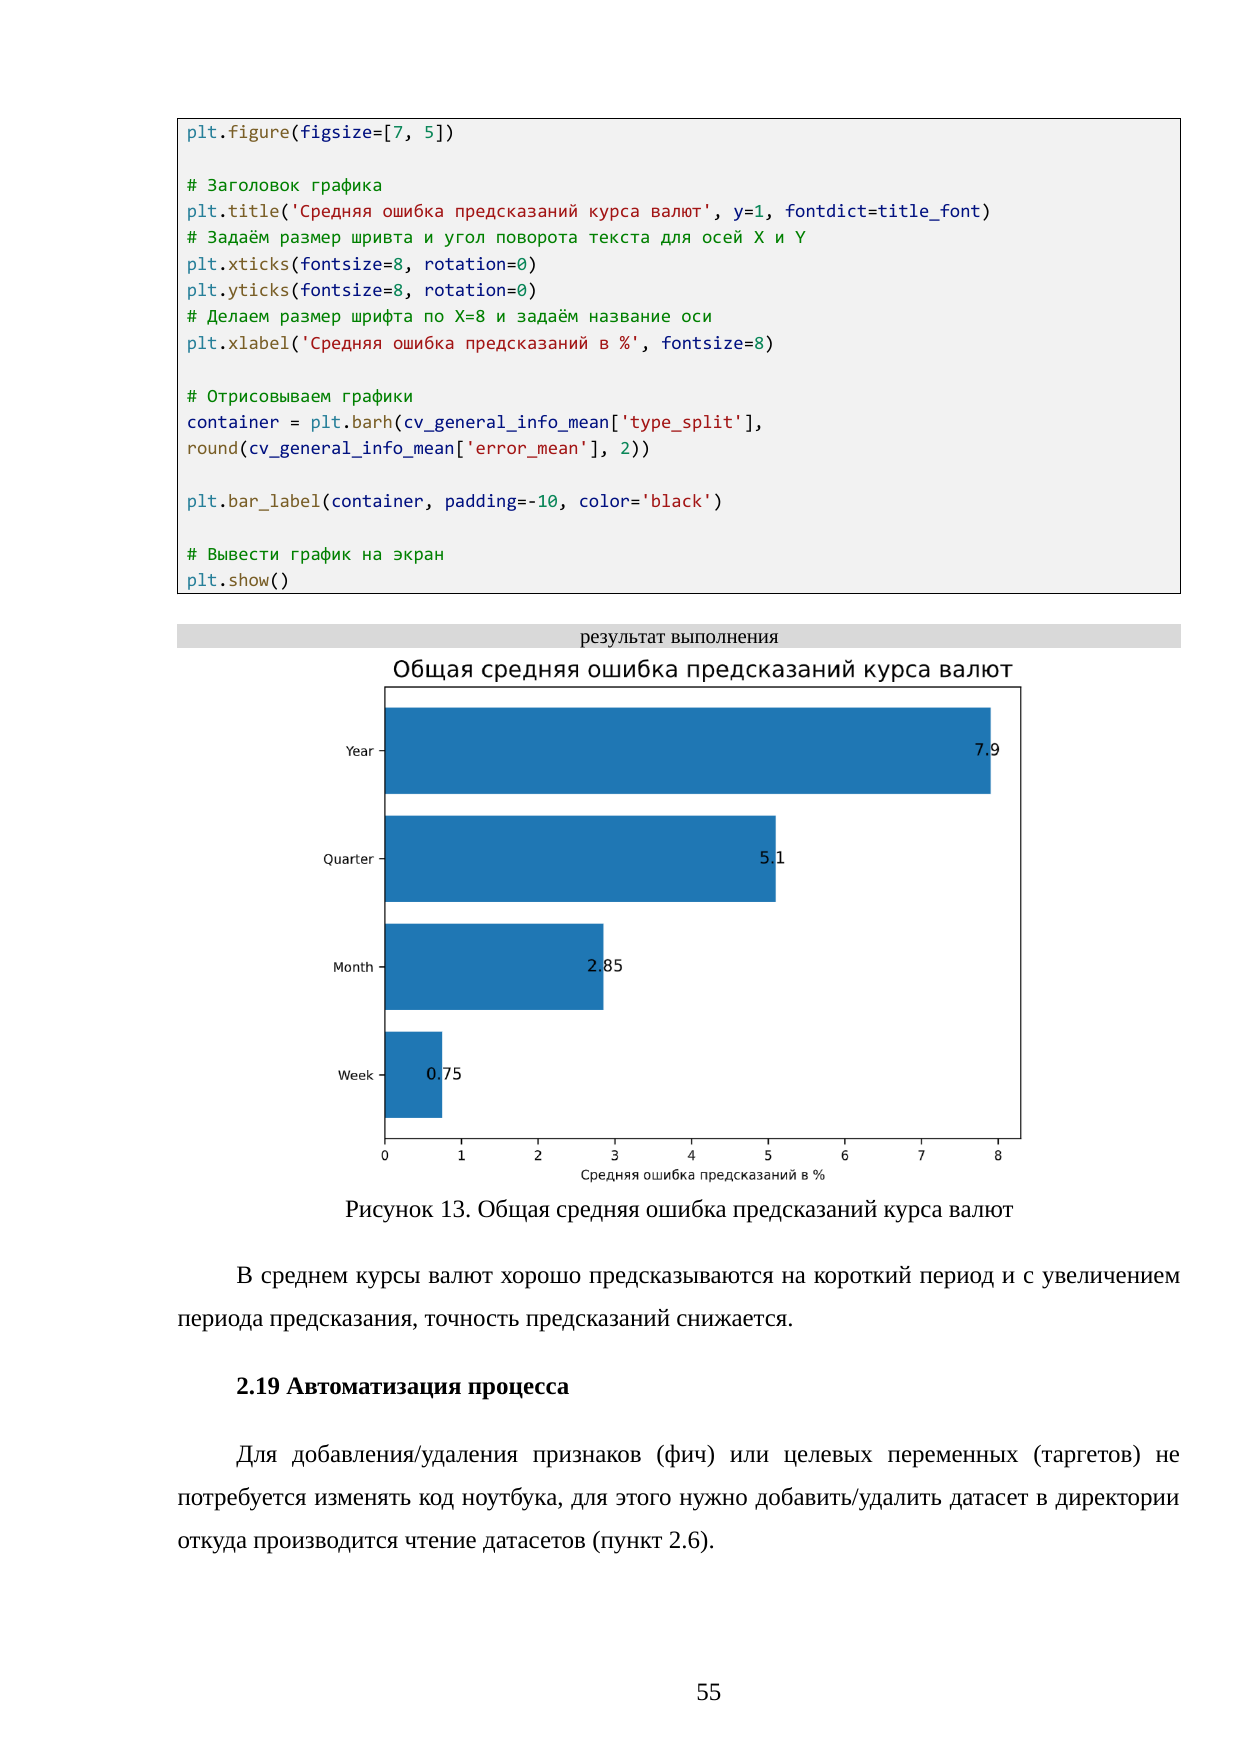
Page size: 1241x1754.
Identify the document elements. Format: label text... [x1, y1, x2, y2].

text Автоматизация процесса [236, 1371, 1181, 1400]
picture [315, 649, 1044, 1194]
text # Заголовок графика [178, 171, 1180, 196]
text # Вывести график на экран [178, 540, 1180, 565]
text Для добавления/удаления признаков (фич) или целевых переменных (таргетов) не потребуется изменять код ноутбука, для этого нужно добавить/удалить датасет в директории откуда производится чтение датасетов (пункт 2.6). [177, 1439, 1181, 1554]
text Рисунок 13. Общая средняя ошибка предсказаний курса валют [177, 1194, 1181, 1222]
text plt.figure(figsize=[7, 5]) [178, 119, 1180, 143]
text plt.bar_label(container, padding=-10, color='black') [178, 487, 1180, 512]
text # Отрисовываем графики [178, 382, 1180, 407]
title результат выполнения [177, 624, 1181, 648]
text # Задаём размер шривта и угол поворота текста для осей X и Y [178, 223, 1180, 249]
text plt.xlabel('Средняя ошибка предсказаний в %', fontsize=8) [178, 329, 1180, 354]
text plt.show() [178, 566, 1180, 593]
text plt.yticks(fontsize=8, rotation=0) [178, 276, 1180, 301]
text container = plt.barh(cv_general_info_mean['type_split'], round(cv_general_info_mean['error_mean'], 2)) [178, 408, 1180, 459]
text plt.title('Средняя ошибка предсказаний курса валют', y=1, fontdict=title_font) [178, 197, 1180, 222]
text # Делаем размер шрифта по Х=8 и задаём название оси [178, 303, 1180, 328]
text plt.xticks(fontsize=8, rotation=0) [178, 250, 1180, 275]
text В среднем курсы валют хорошо предсказываются на короткий период и с увеличением периода предсказания, точность предсказаний снижается. [177, 1260, 1181, 1332]
